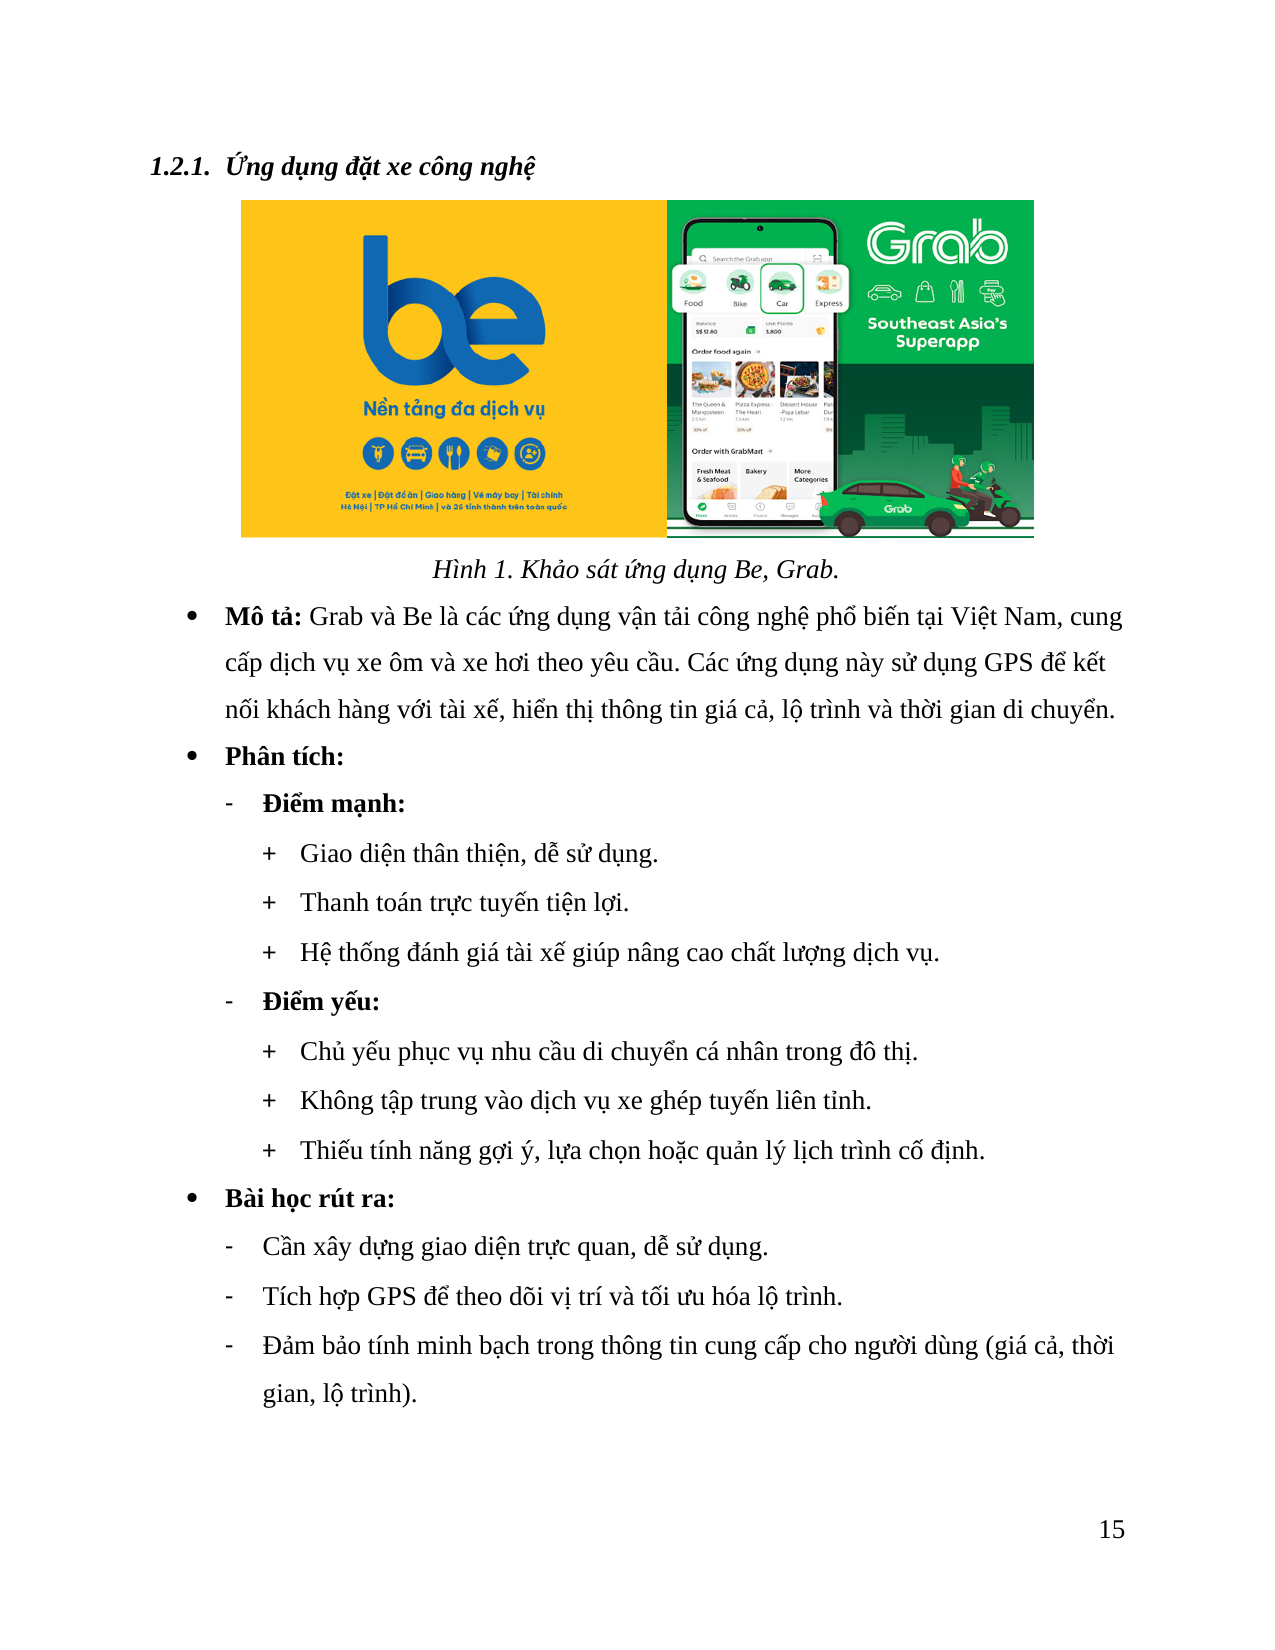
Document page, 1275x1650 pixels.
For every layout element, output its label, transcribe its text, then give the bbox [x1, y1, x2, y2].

list Chủ yếu phục vụ nhu cầu di chuyển cá nhân trong đô thị. [262, 1034, 1125, 1067]
list Thanh toán trực tuyến tiện lợi. [262, 886, 1125, 918]
list Hệ thống đánh giá tài xế giúp nâng cao chất lượng dịch vụ. [262, 935, 1125, 968]
list Mô tả: Grab và Be là các ứng dụng vận tải công nghệ phổ biến tại Việt Nam, cung cấp dịch vụ xe ôm và xe hơi theo yêu cầu. Các ứng dụng này sử dụng GPS để kết nối khách hàng với tài xế, hiển thị thông tin giá cả, lộ trình và thời gian di chuyển. [187, 599, 1125, 724]
list Thiếu tính năng gợi ý, lựa chọn hoặc quản lý lịch trình cố định. [262, 1133, 1125, 1166]
list Đảm bảo tính minh bạch trong thông tin cung cấp cho người dùng (giá cả, thời gian, lộ trình). [225, 1328, 1125, 1408]
subtitle Ứng dụng đặt xe công nghệ [150, 150, 1125, 181]
list Điểm yếu: [225, 984, 1125, 1017]
list Không tập trung vào dịch vụ xe ghép tuyến liên tỉnh. [262, 1083, 1125, 1116]
picture [241, 200, 1034, 538]
list Bài học rút ra: [187, 1182, 1125, 1214]
list Giao diện thân thiện, dễ sử dụng. [262, 836, 1125, 869]
list Cần xây dựng giao diện trực quan, dễ sử dụng. [225, 1229, 1125, 1262]
list Phân tích: [187, 740, 1125, 771]
list Tích hợp GPS để theo dõi vị trí và tối ưu hóa lộ trình. [225, 1279, 1125, 1312]
list Điểm mạnh: [225, 787, 1125, 819]
text Hình 1. Khảo sát ứng dụng Be, Grab. [150, 553, 1125, 584]
